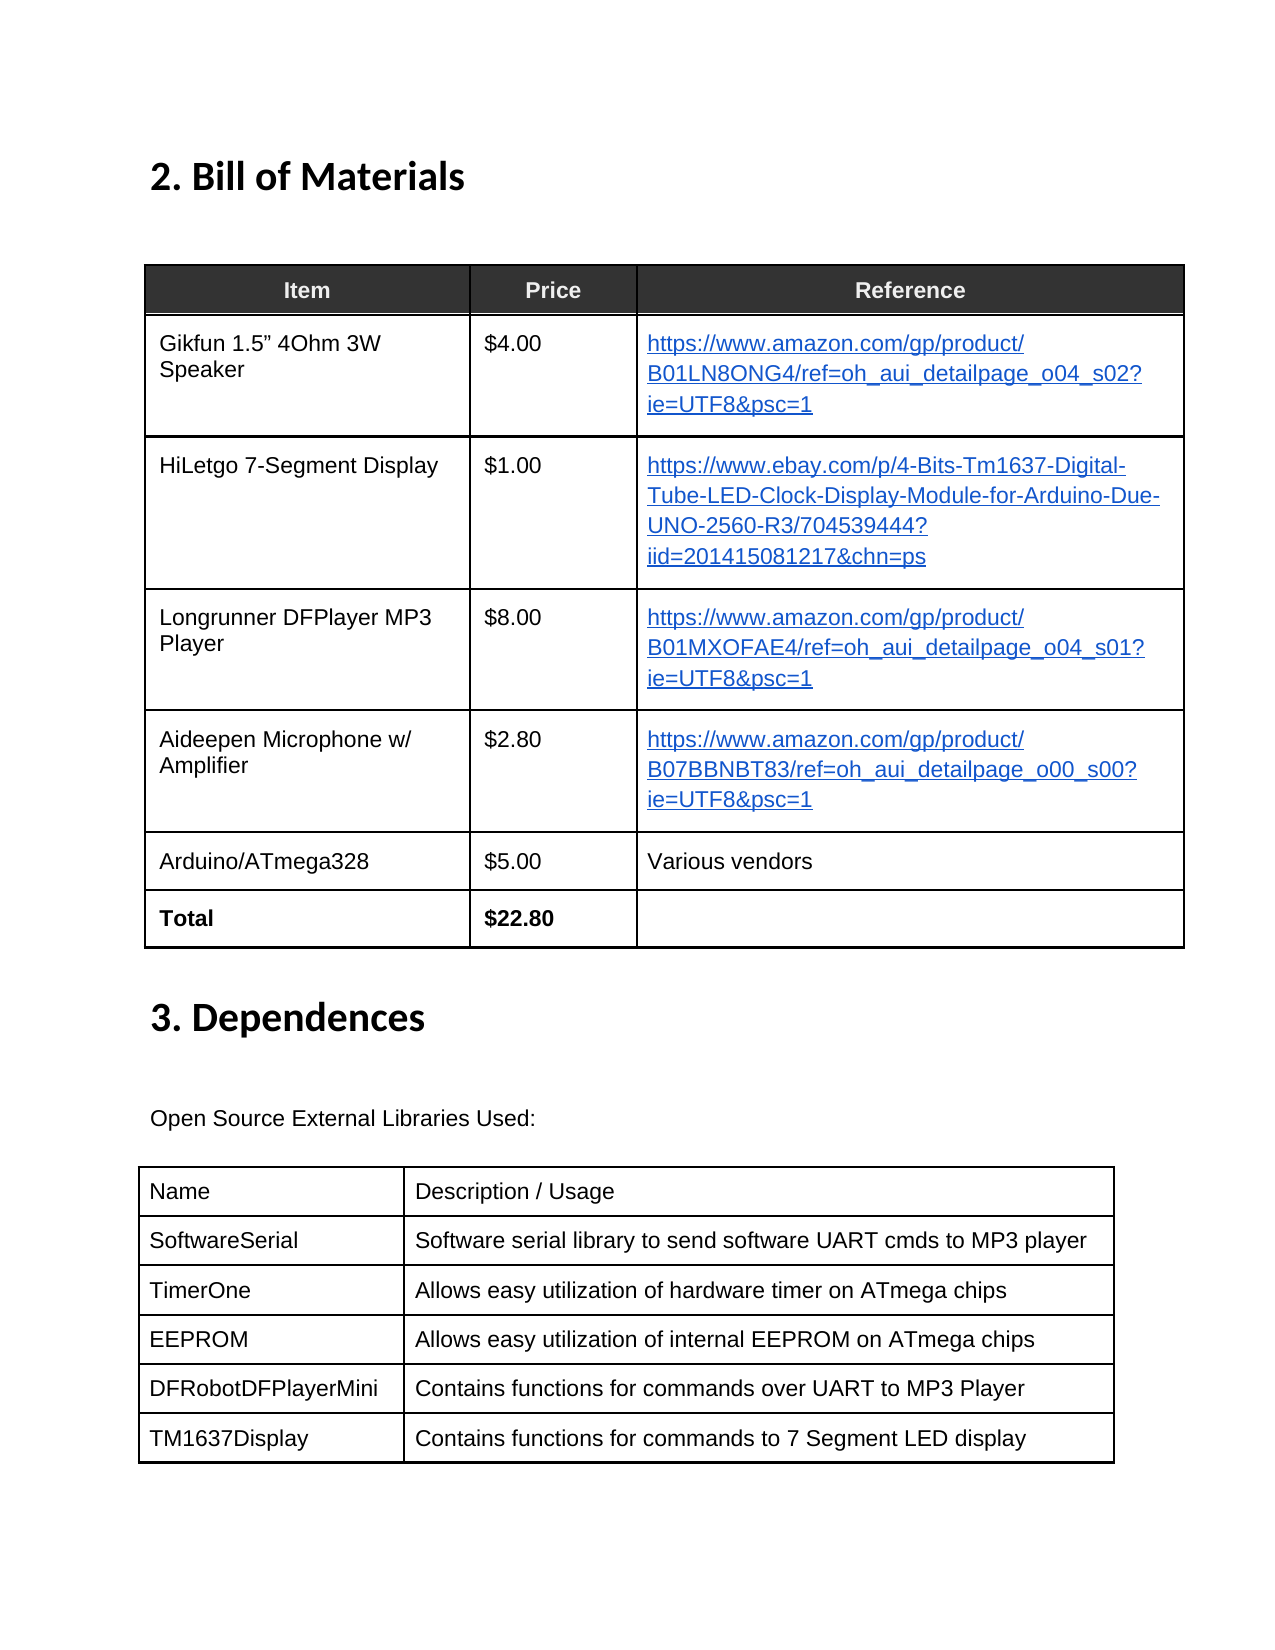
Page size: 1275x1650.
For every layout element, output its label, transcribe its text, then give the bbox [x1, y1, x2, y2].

table_cell https://www.amazon.com/gp/product/B01LN8ONG4/ref=oh_aui_detailpage_o04_s02?ie=UTF8&psc=1 [638, 316, 1183, 435]
table_cell Allows easy utilization of hardware timer on ATmega chips [405, 1266, 1113, 1313]
table_header Name [140, 1168, 403, 1215]
table_cell Various vendors [638, 833, 1183, 889]
table_cell SoftwareSerial [140, 1217, 403, 1264]
table_cell TimerOne [140, 1266, 403, 1313]
table_header Reference [638, 266, 1183, 313]
table_cell https://www.amazon.com/gp/product/B01MXOFAE4/ref=oh_aui_detailpage_o04_s01?ie=UTF8&psc=1 [638, 590, 1183, 709]
table_cell https://www.amazon.com/gp/product/B07BBNBT83/ref=oh_aui_detailpage_o00_s00?ie=UTF8&psc=1 [638, 711, 1183, 831]
table_header Item [146, 266, 469, 313]
table_cell Software serial library to send software UART cmds to MP3 player [405, 1217, 1113, 1264]
table_cell EEPROM [140, 1316, 403, 1363]
table_cell $8.00 [471, 590, 636, 709]
table_cell [638, 891, 1183, 946]
subtitle 2. Bill of Materials [150, 150, 1125, 201]
table_cell Contains functions for commands over UART to MP3 Player [405, 1365, 1113, 1412]
table_cell $2.80 [471, 711, 636, 831]
table_header Description / Usage [405, 1168, 1113, 1215]
table_cell Gikfun 1.5” 4Ohm 3W Speaker [146, 316, 469, 435]
table_cell Total [146, 891, 469, 946]
table_cell $5.00 [471, 833, 636, 889]
table_cell Allows easy utilization of internal EEPROM on ATmega chips [405, 1316, 1113, 1363]
table_cell Aideepen Microphone w/ Amplifier [146, 711, 469, 831]
table_cell Longrunner DFPlayer MP3 Player [146, 590, 469, 709]
table_cell $4.00 [471, 316, 636, 435]
table_cell $1.00 [471, 438, 636, 587]
table_cell TM1637Display [140, 1414, 403, 1461]
table_cell DFRobotDFPlayerMini [140, 1365, 403, 1412]
table_cell https://www.ebay.com/p/4-Bits-Tm1637-Digital-Tube-LED-Clock-Display-Module-for-Arduino-Due-UNO-2560-R3/704539444?iid=201415081217&chn=ps [638, 438, 1183, 587]
table_cell Contains functions for commands to 7 Segment LED display [405, 1414, 1113, 1461]
table_header Price [471, 266, 636, 313]
table_cell $22.80 [471, 891, 636, 946]
subtitle 3. Dependences [150, 991, 1125, 1042]
table_cell HiLetgo 7-Segment Display [146, 438, 469, 587]
text Open Source External Libraries Used: [150, 1105, 1125, 1132]
table_cell Arduino/ATmega328 [146, 833, 469, 889]
